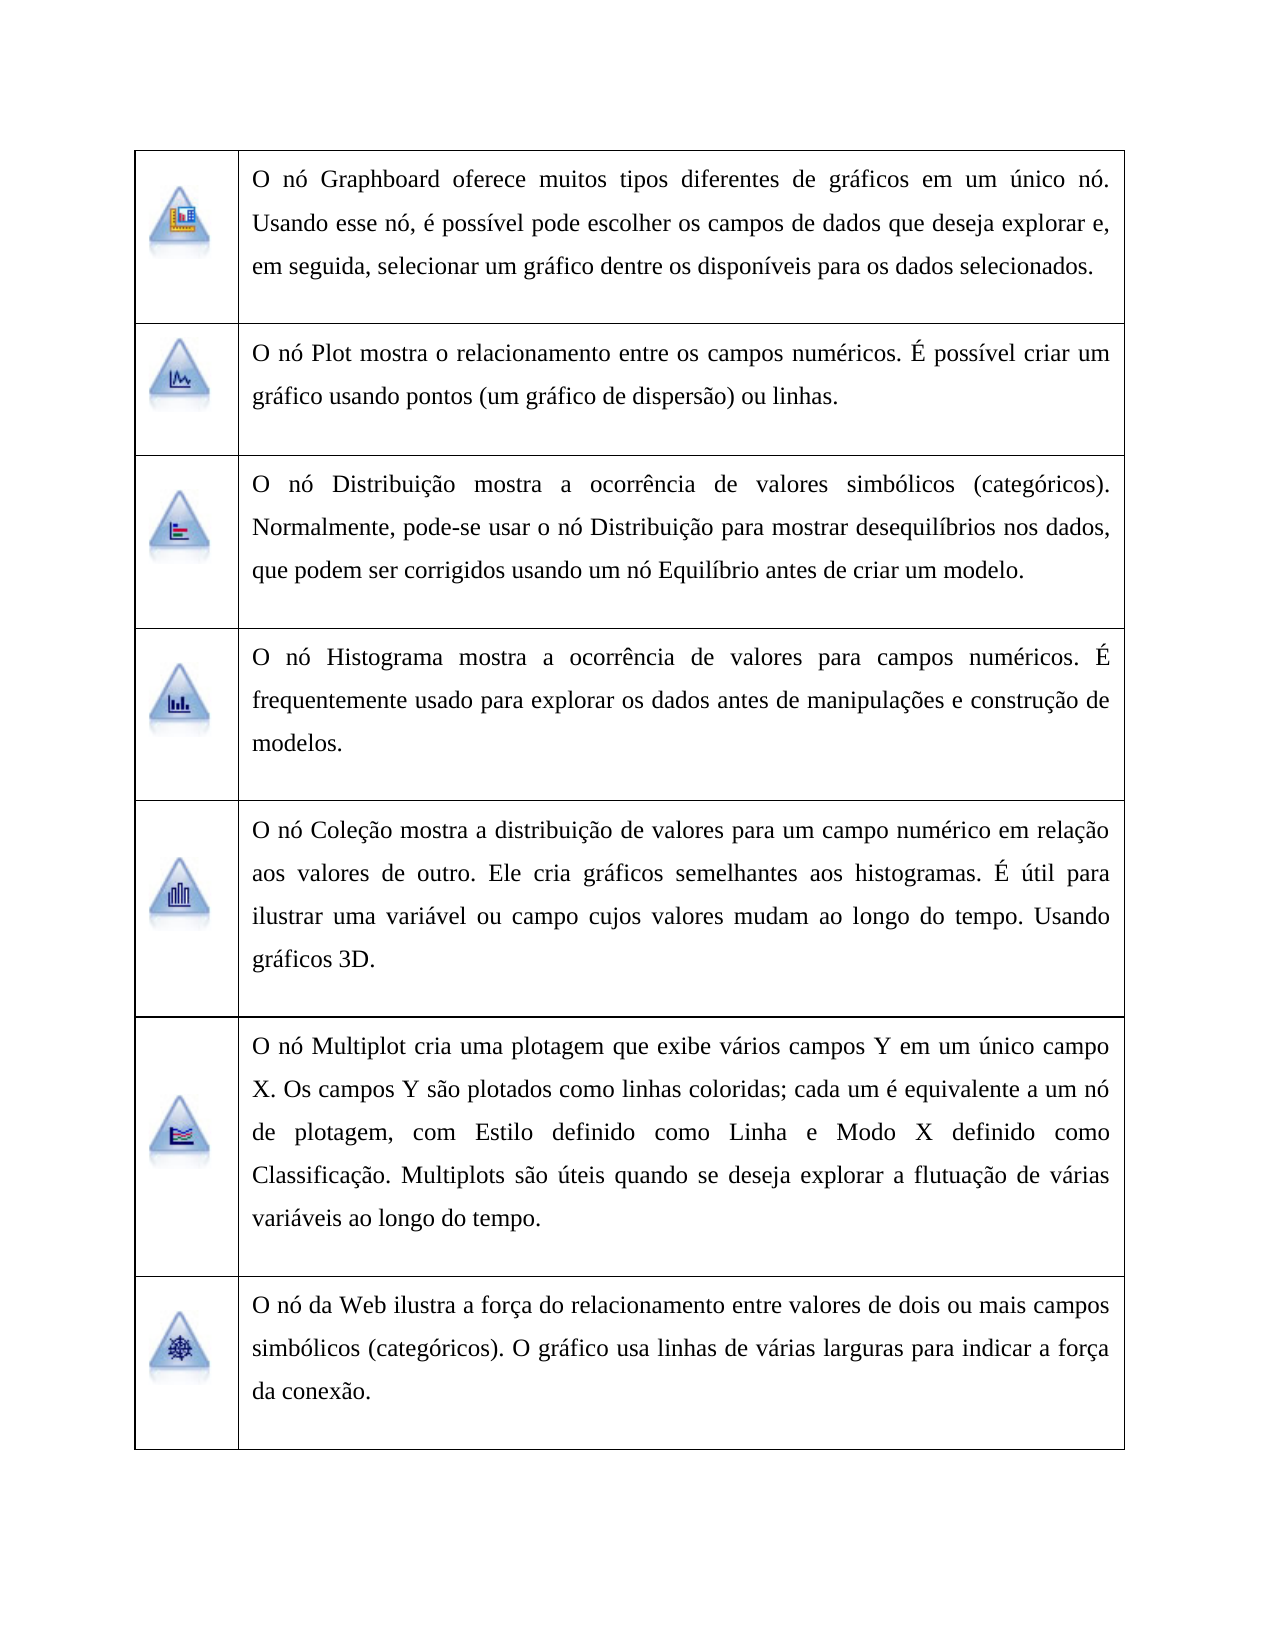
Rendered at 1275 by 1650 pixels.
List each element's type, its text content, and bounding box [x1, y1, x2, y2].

table_cell O nó Multiplot cria uma plotagem que exibe vários campos Y em um único campo X. Os campos Y são plotados como linhas coloridas; cada um é equivalente a um nó de plotagem, com Estilo definido como Linha e Modo X definido como Classificação. Multiplots são úteis quando se deseja explorar a flutuação de várias variáveis ao longo do tempo. [239, 1018, 1124, 1276]
picture [148, 1310, 213, 1385]
table_cell [136, 324, 238, 454]
table_cell [136, 1018, 238, 1276]
table_cell [136, 801, 238, 1016]
picture [148, 857, 213, 931]
table_cell O nó Distribuição mostra a ocorrência de valores simbólicos (categóricos). Normalmente, pode-se usar o nó Distribuição para mostrar desequilíbrios nos dados, que podem ser corrigidos usando um nó Equilíbrio antes de criar um modelo. [239, 456, 1124, 627]
table_cell [136, 1277, 238, 1448]
table_cell [136, 629, 238, 800]
picture [148, 489, 213, 564]
table_header [136, 151, 238, 323]
picture [148, 185, 213, 259]
table_header O nó Graphboard oferece muitos tipos diferentes de gráficos em um único nó. Usando esse nó, é possível pode escolher os campos de dados que deseja explorar e, em seguida, selecionar um gráfico dentre os disponíveis para os dados selecionados. [239, 151, 1124, 323]
table_cell O nó da Web ilustra a força do relacionamento entre valores de dois ou mais campos simbólicos (categóricos). O gráfico usa linhas de várias larguras para indicar a força da conexão. [239, 1277, 1124, 1448]
picture [148, 337, 213, 412]
picture [148, 1094, 213, 1169]
table_cell O nó Plot mostra o relacionamento entre os campos numéricos. É possível criar um gráfico usando pontos (um gráfico de dispersão) ou linhas. [239, 324, 1124, 454]
table_cell O nó Histograma mostra a ocorrência de valores para campos numéricos. É frequentemente usado para explorar os dados antes de manipulações e construção de modelos. [239, 629, 1124, 800]
picture [148, 662, 213, 737]
table_cell O nó Coleção mostra a distribuição de valores para um campo numérico em relação aos valores de outro. Ele cria gráficos semelhantes aos histogramas. É útil para ilustrar uma variável ou campo cujos valores mudam ao longo do tempo. Usando gráficos 3D. [239, 801, 1124, 1016]
table_cell [136, 456, 238, 627]
